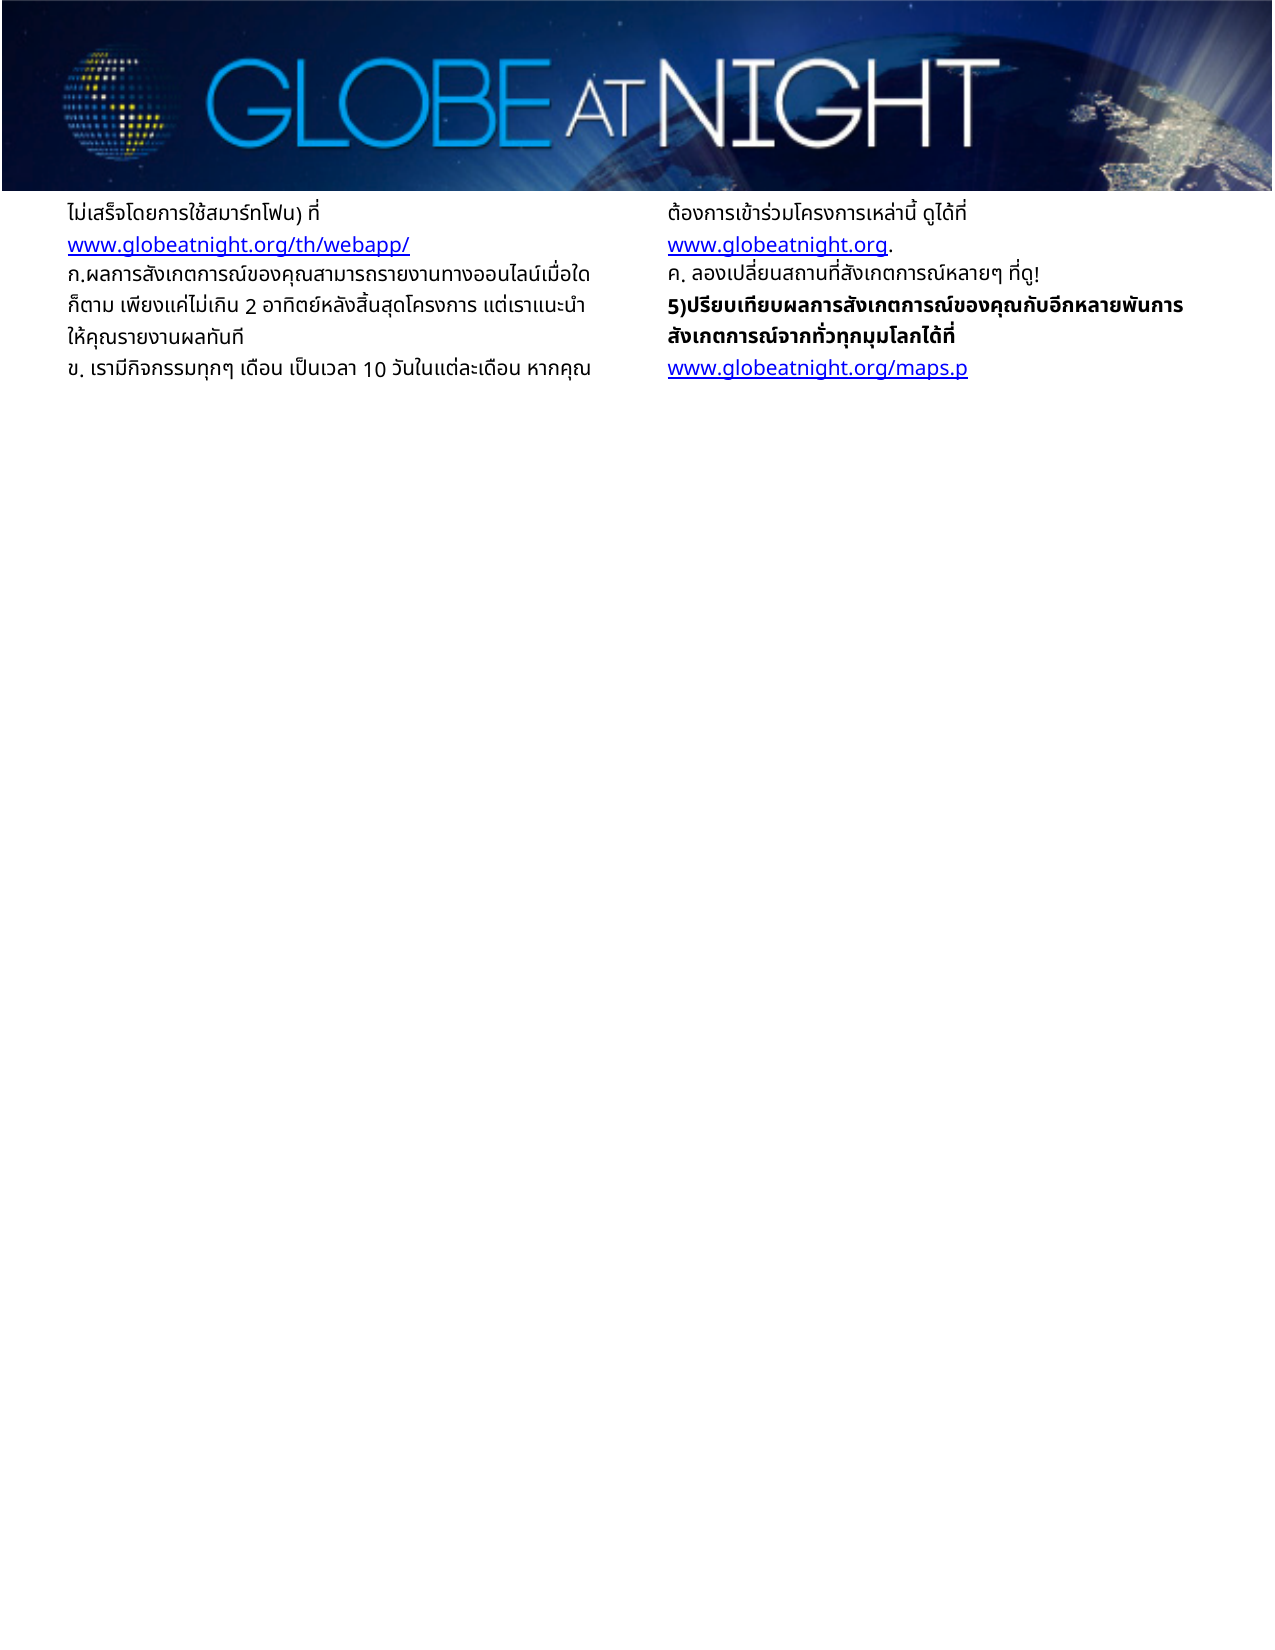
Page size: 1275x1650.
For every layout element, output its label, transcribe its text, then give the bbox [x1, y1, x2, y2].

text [667, 191, 1200, 382]
